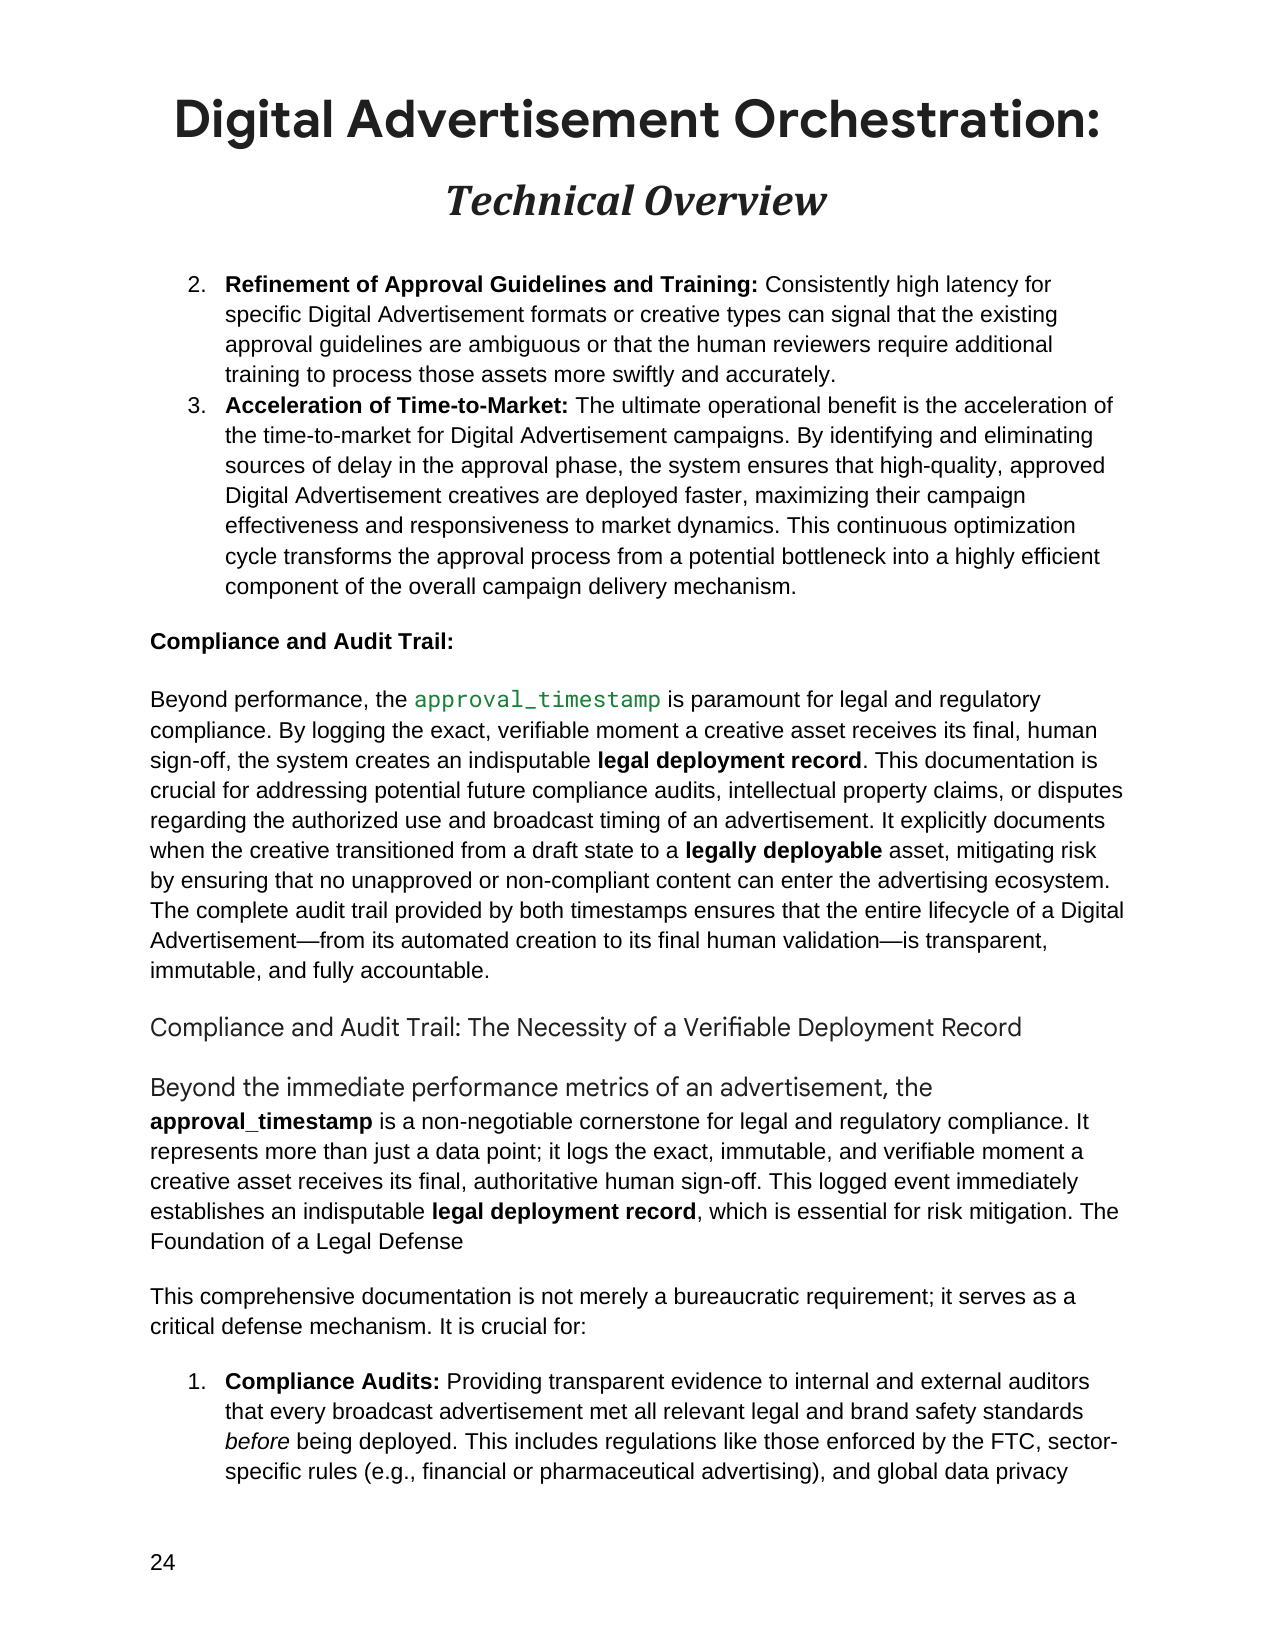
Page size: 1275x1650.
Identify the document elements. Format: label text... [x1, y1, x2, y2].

text Compliance and Audit Trail: The Necessity of a Verifiable Deployment Record [150, 1012, 1125, 1043]
text Beyond the immediate performance metrics of an advertisement, the approval_timestamp is a non-negotiable cornerstone for legal and regulatory compliance. It represents more than just a data point; it logs the exact, immutable, and verifiable moment a creative asset receives its final, authoritative human sign-off. This logged event immediately establishes an indisputable legal deployment record, which is essential for risk mitigation. The Foundation of a Legal Defense [150, 1073, 1125, 1254]
text Beyond performance, the approval_timestamp is paramount for legal and regulatory compliance. By logging the exact, verifiable moment a creative asset receives its final, human sign-off, the system creates an indisputable legal deployment record. This documentation is crucial for addressing potential future compliance audits, intellectual property claims, or disputes regarding the authorized use and broadcast timing of an advertisement. It explicitly documents when the creative transitioned from a draft state to a legally deployable asset, mitigating risk by ensuring that no unapproved or non-compliant content can enter the advertising ecosystem. The complete audit trail provided by both timestamps ensures that the entire lifecycle of a Digital Advertisement—from its automated creation to its final human validation—is transparent, immutable, and fully accountable. [150, 683, 1125, 983]
list Acceleration of Time-to-Market: The ultimate operational benefit is the acceleration of the time-to-market for Digital Advertisement campaigns. By identifying and eliminating sources of delay in the approval phase, the system ensures that high-quality, approved Digital Advertisement creatives are deployed faster, maximizing their campaign effectiveness and responsiveness to market dynamics. This continuous optimization cycle transforms the approval process from a potential bottleneck into a highly efficient component of the overall campaign delivery mechanism. [187, 392, 1125, 599]
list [187, 1368, 1125, 1484]
text Compliance and Audit Trail: [150, 628, 1125, 654]
list Refinement of Approval Guidelines and Training: Consistently high latency for specific Digital Advertisement formats or creative types can signal that the existing approval guidelines are ambiguous or that the human reviewers require additional training to process those assets more swiftly and accurately. [187, 271, 1125, 388]
text This comprehensive documentation is not merely a bureaucratic requirement; it serves as a critical defense mechanism. It is crucial for: [150, 1283, 1125, 1339]
